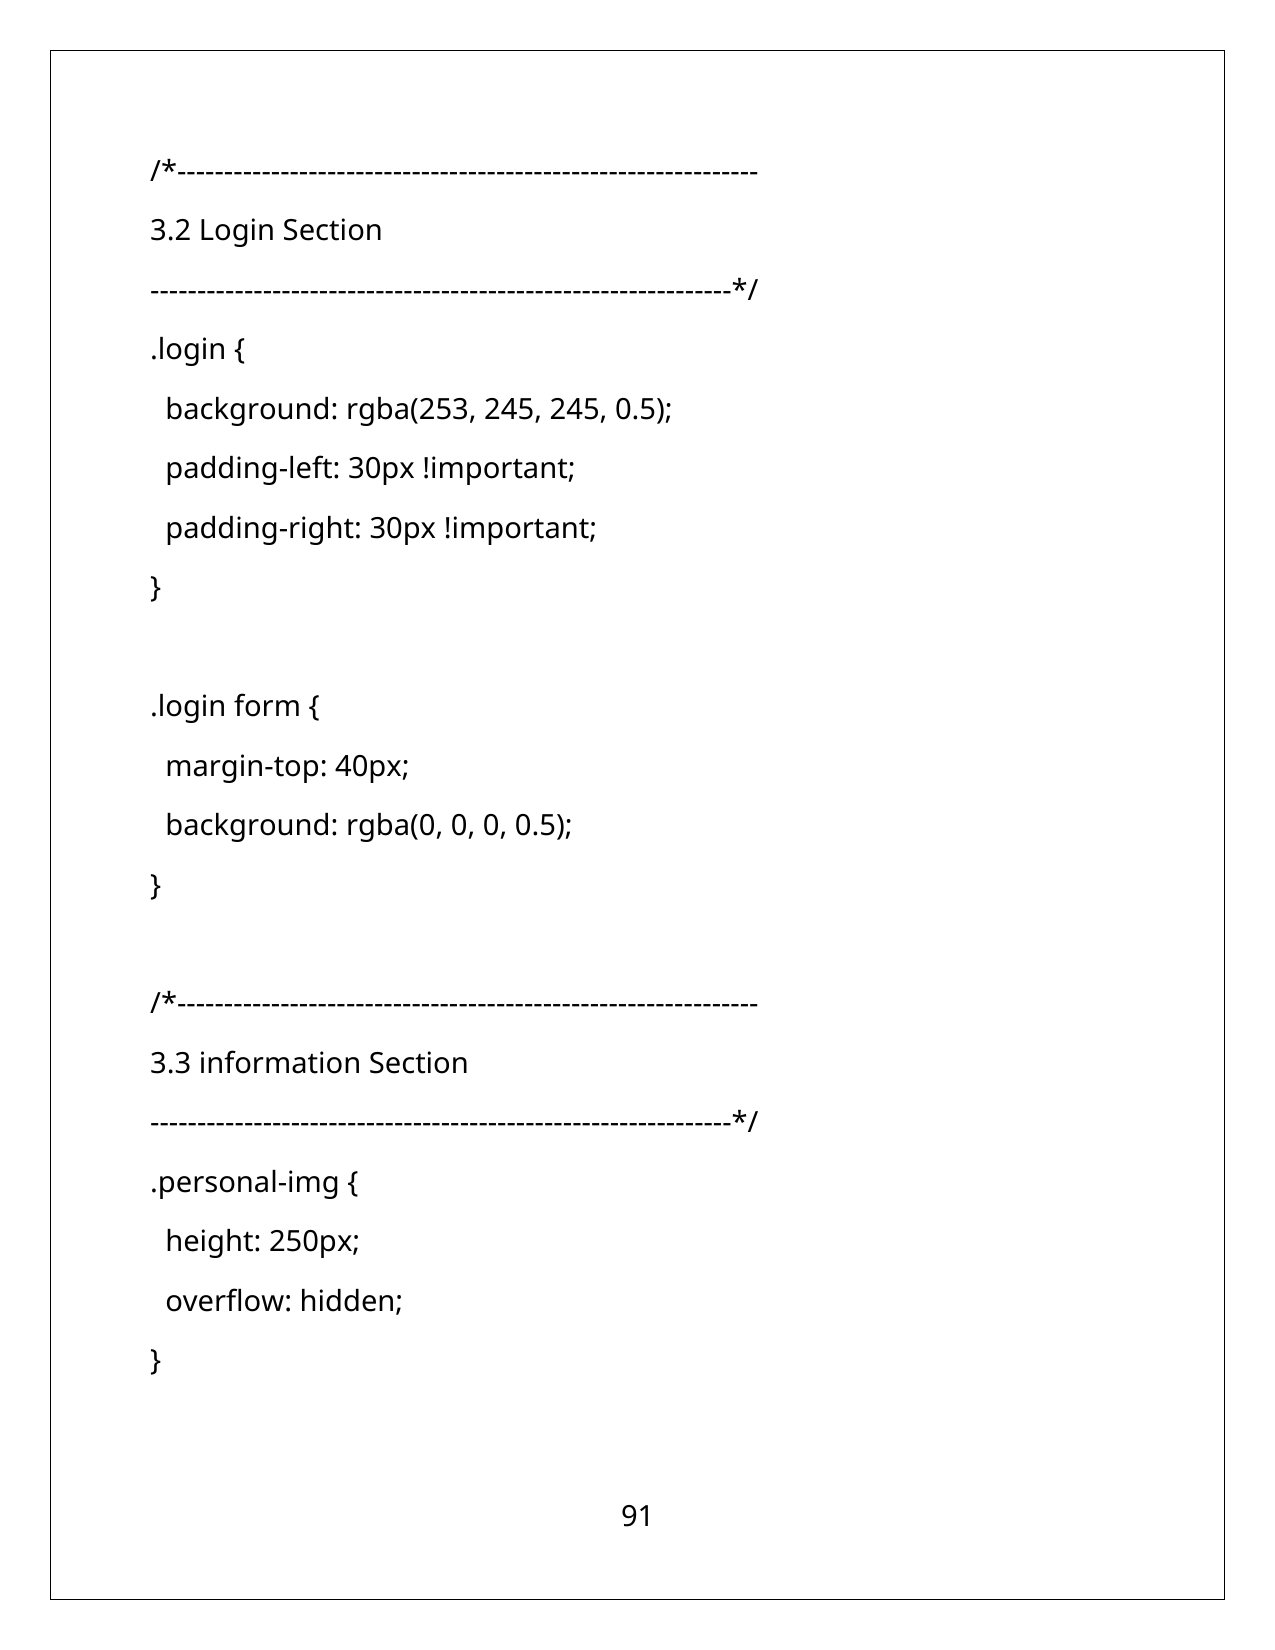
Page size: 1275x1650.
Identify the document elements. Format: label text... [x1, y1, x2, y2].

text } [150, 864, 1125, 903]
text /*-------------------------------------------------------------- [150, 150, 1125, 190]
text height: 250px; [150, 1221, 1125, 1260]
text .login { [150, 328, 1125, 368]
text .personal-img { [150, 1161, 1125, 1201]
text background: rgba(0, 0, 0, 0.5); [150, 804, 1125, 844]
text margin-top: 40px; [150, 745, 1125, 784]
text overflow: hidden; [150, 1280, 1125, 1320]
text /*-------------------------------------------------------------- [150, 983, 1125, 1022]
text --------------------------------------------------------------*/ [150, 269, 1125, 309]
text .login form { [150, 685, 1125, 725]
text --------------------------------------------------------------*/ [150, 1102, 1125, 1141]
text } [150, 566, 1125, 606]
text } [150, 1339, 1125, 1379]
text 3.3 information Section [150, 1042, 1125, 1082]
text 3.2 Login Section [150, 209, 1125, 249]
text padding-left: 30px !important; [150, 447, 1125, 487]
text background: rgba(253, 245, 245, 0.5); [150, 388, 1125, 428]
text padding-right: 30px !important; [150, 507, 1125, 547]
